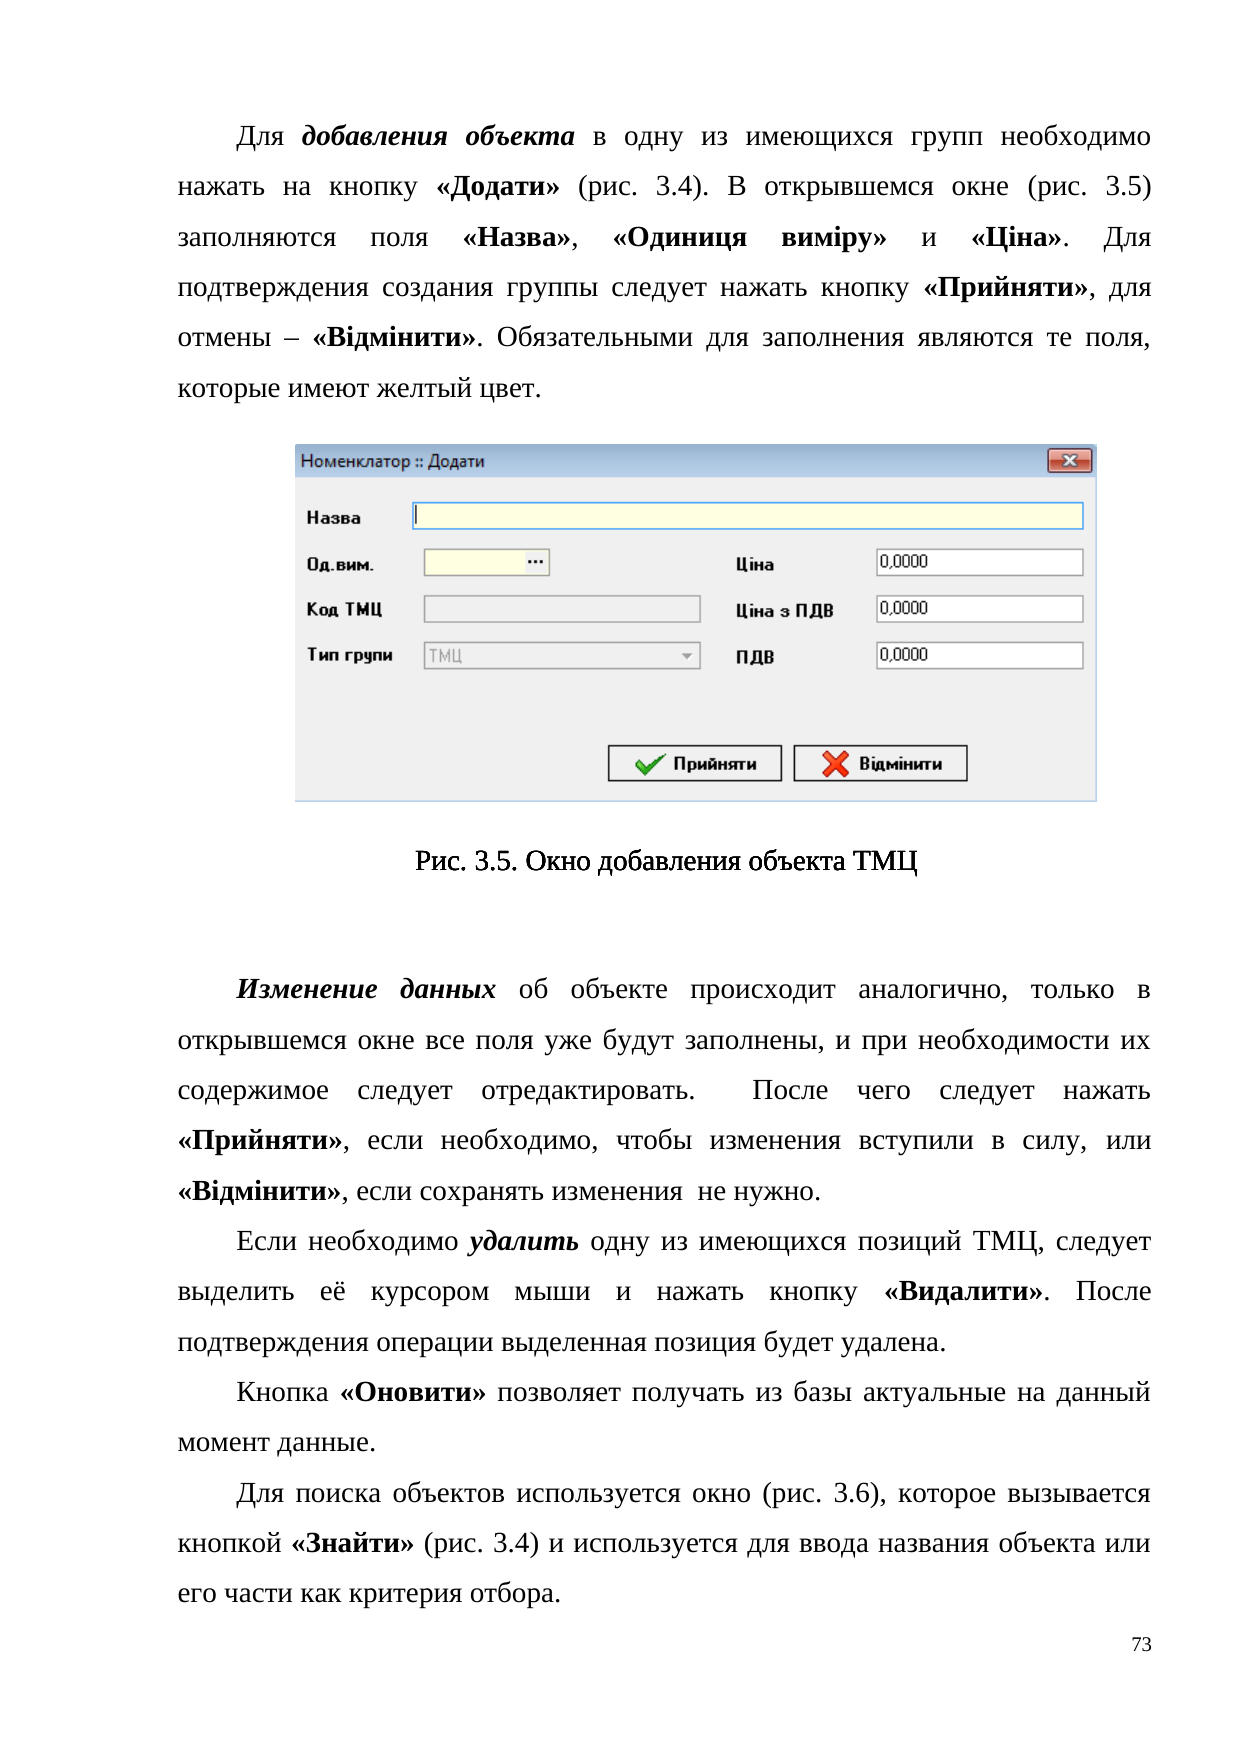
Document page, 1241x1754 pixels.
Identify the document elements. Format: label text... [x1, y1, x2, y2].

text Для поиска объектов используется окно (рис. 3.6), которое вызывается кнопкой «Знайти» (рис. 3.4) и используется для ввода названия объекта или его части как критерия отбора. [177, 1475, 1152, 1609]
text Для добавления объекта в одну из имеющихся групп необходимо нажать на кнопку «Додати» (рис. 3.4). В открывшемся окне (рис. 3.5) заполняются поля «Назва», «Одиниця виміру» и «Ціна». Для подтверждения создания группы следует нажать кнопку «Прийняти», для отмены – «Відмінити». Обязательными для заполнения являются те поля, которые имеют желтый цвет. [177, 118, 1152, 403]
text Кнопка «Оновити» позволяет получать из базы актуальные на данный момент данные. [177, 1374, 1152, 1458]
text Если необходимо удалить одну из имеющихся позиций ТМЦ, следует выделить её курсором мыши и нажать кнопку «Видалити». После подтверждения операции выделенная позиция будет удалена. [177, 1223, 1152, 1357]
picture [295, 444, 1097, 802]
text Изменение данных об объекте происходит аналогично, только в открывшемся окне все поля уже будут заполнены, и при необходимости их содержимое следует отредактировать. После чего следует нажать «Прийняти», если необходимо, чтобы изменения вступили в силу, или «Відмінити», если сохранять изменения не нужно. [177, 972, 1152, 1206]
